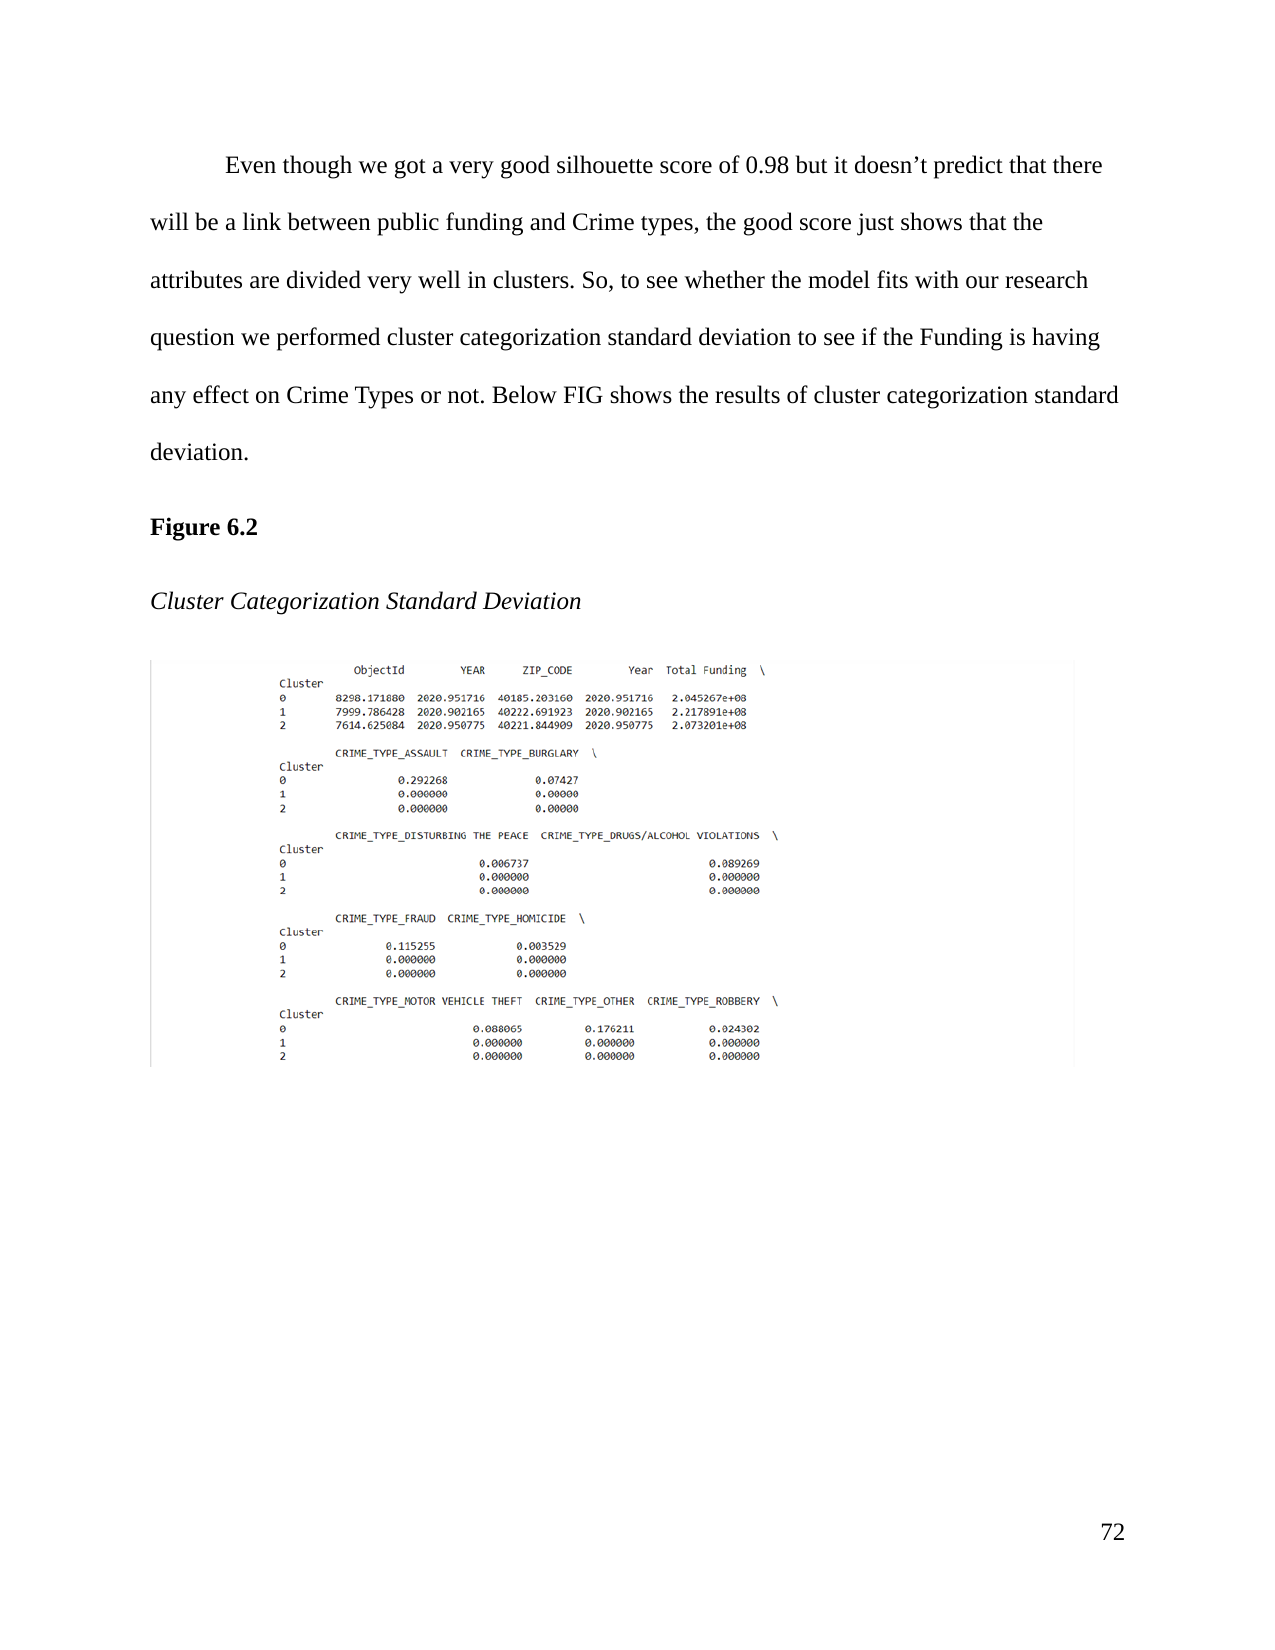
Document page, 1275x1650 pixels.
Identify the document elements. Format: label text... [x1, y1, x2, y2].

picture [150, 660, 1075, 1067]
text Even though we got a very good silhouette score of 0.98 but it doesn’t predict that there will be a link between public funding and Crime types, the good score just shows that the attributes are divided very well in clusters. So, to see whether the model fits with our research question we performed cluster categorization standard deviation to see if the Funding is having any effect on Crime Types or not. Below FIG shows the results of cluster categorization standard deviation. [150, 150, 1125, 466]
text Figure 6.2 [150, 512, 1125, 540]
text Cluster Categorization Standard Deviation [150, 586, 1125, 614]
